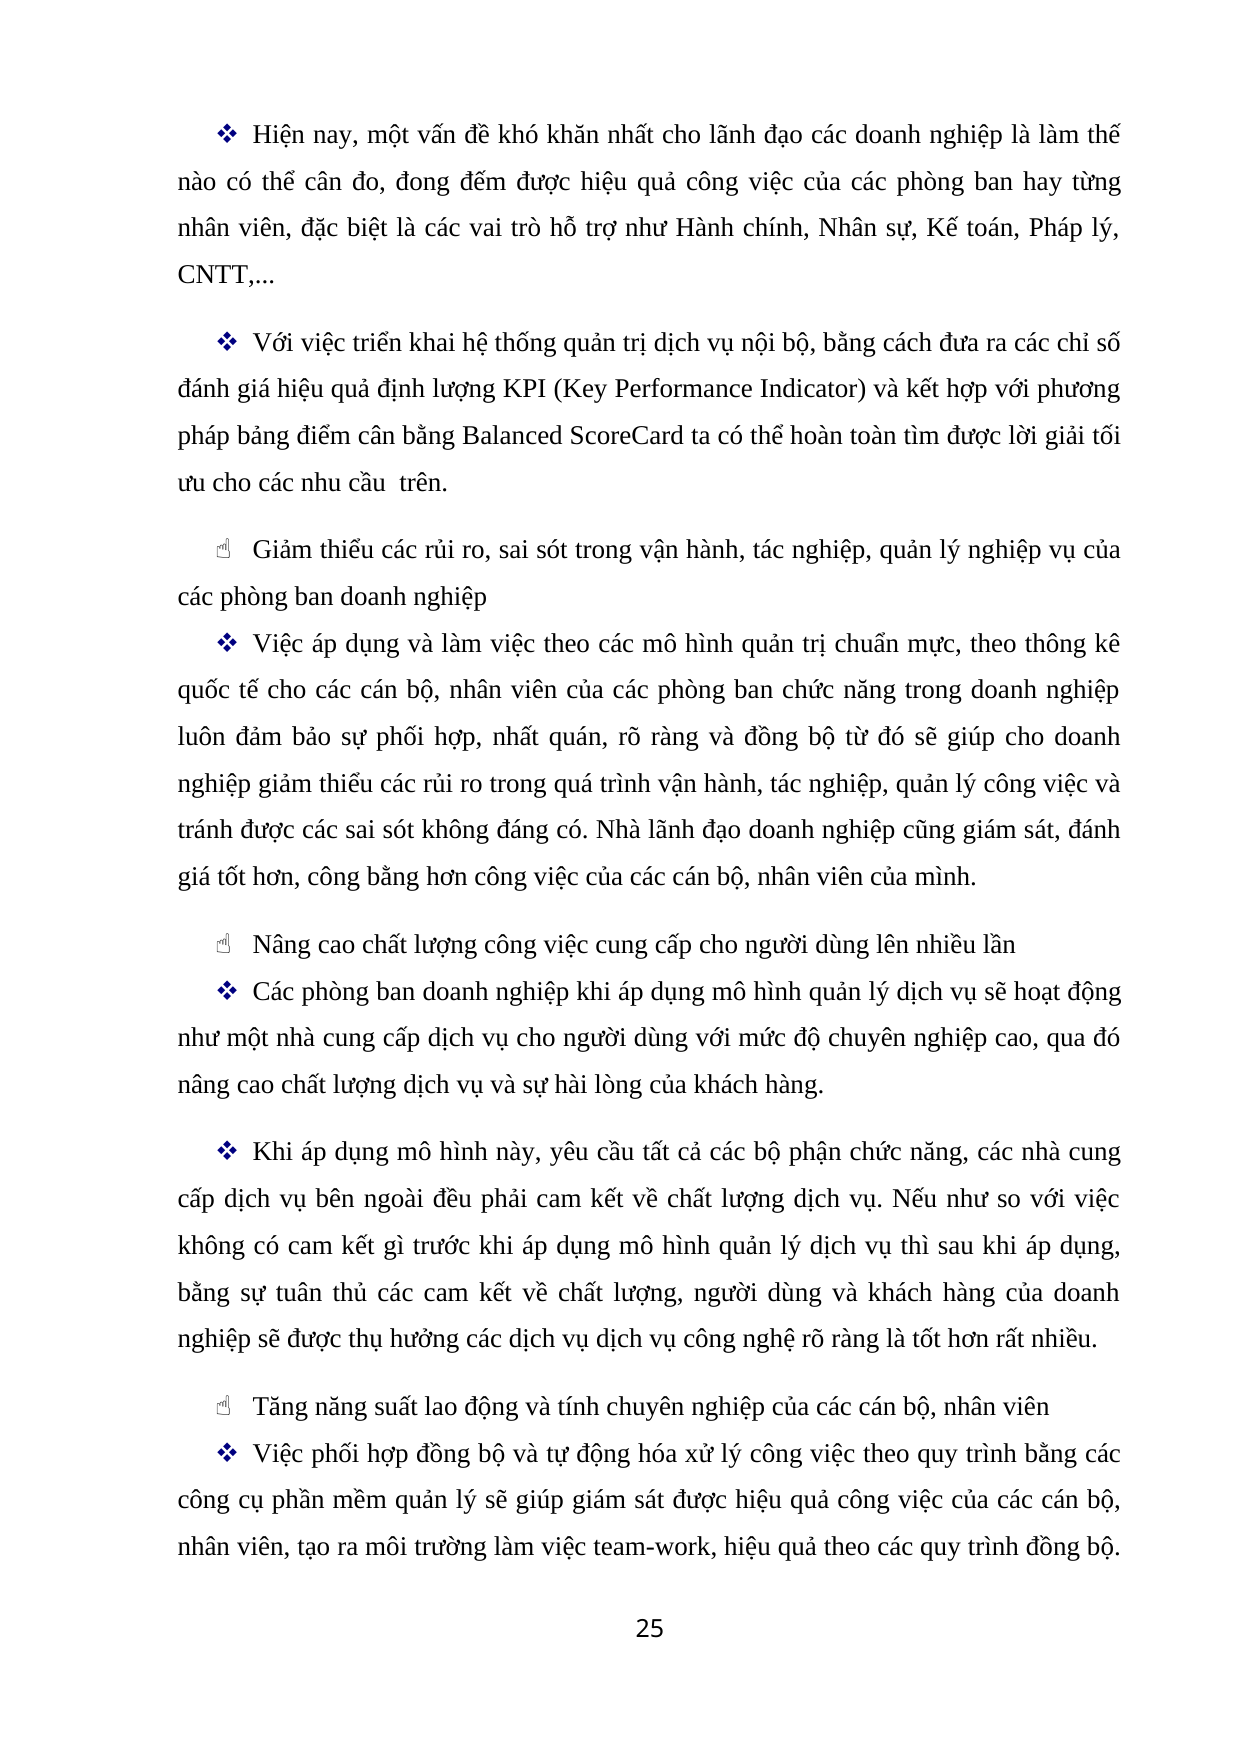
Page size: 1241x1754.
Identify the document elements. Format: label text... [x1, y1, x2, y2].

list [177, 1437, 1122, 1561]
list Tăng năng suất lao động và tính chuyên nghiệp của các cán bộ, nhân viên [177, 1390, 1122, 1421]
list Khi áp dụng mô hình này, yêu cầu tất cả các bộ phận chức năng, các nhà cung cấp dịch vụ bên ngoài đều phải cam kết về chất lượng dịch vụ. Nếu như so với việc không có cam kết gì trước khi áp dụng mô hình quản lý dịch vụ thì sau khi áp dụng, bằng sự tuân thủ các cam kết về chất lượng, người dùng và khách hàng của doanh nghiệp sẽ được thụ hưởng các dịch vụ dịch vụ công nghệ rõ ràng là tốt hơn rất nhiều. [177, 1136, 1122, 1353]
list Giảm thiểu các rủi ro, sai sót trong vận hành, tác nghiệp, quản lý nghiệp vụ của các phòng ban doanh nghiệp [177, 533, 1122, 611]
list Nâng cao chất lượng công việc cung cấp cho người dùng lên nhiều lần [177, 928, 1122, 959]
list Các phòng ban doanh nghiệp khi áp dụng mô hình quản lý dịch vụ sẽ hoạt động như một nhà cung cấp dịch vụ cho người dùng với mức độ chuyên nghiệp cao, qua đó nâng cao chất lượng dịch vụ và sự hài lòng của khách hàng. [177, 974, 1122, 1099]
list Việc áp dụng và làm việc theo các mô hình quản trị chuẩn mực, theo thông kê quốc tế cho các cán bộ, nhân viên của các phòng ban chức năng trong doanh nghiệp luôn đảm bảo sự phối hợp, nhất quán, rõ ràng và đồng bộ từ đó sẽ giúp cho doanh nghiệp giảm thiểu các rủi ro trong quá trình vận hành, tác nghiệp, quản lý công việc và tránh được các sai sót không đáng có. Nhà lãnh đạo doanh nghiệp cũng giám sát, đánh giá tốt hơn, công bằng hơn công việc của các cán bộ, nhân viên của mình. [177, 627, 1122, 891]
list Với việc triển khai hệ thống quản trị dịch vụ nội bộ, bằng cách đưa ra các chỉ số đánh giá hiệu quả định lượng KPI (Key Performance Indicator) và kết hợp với phương pháp bảng điểm cân bằng Balanced ScoreCard ta có thể hoàn toàn tìm được lời giải tối ưu cho các nhu cầu trên. [177, 326, 1122, 497]
list Hiện nay, một vấn đề khó khăn nhất cho lãnh đạo các doanh nghiệp là làm thế nào có thể cân đo, đong đếm được hiệu quả công việc của các phòng ban hay từng nhân viên, đặc biệt là các vai trò hỗ trợ như Hành chính, Nhân sự, Kế toán, Pháp lý, CNTT,... [177, 118, 1122, 289]
